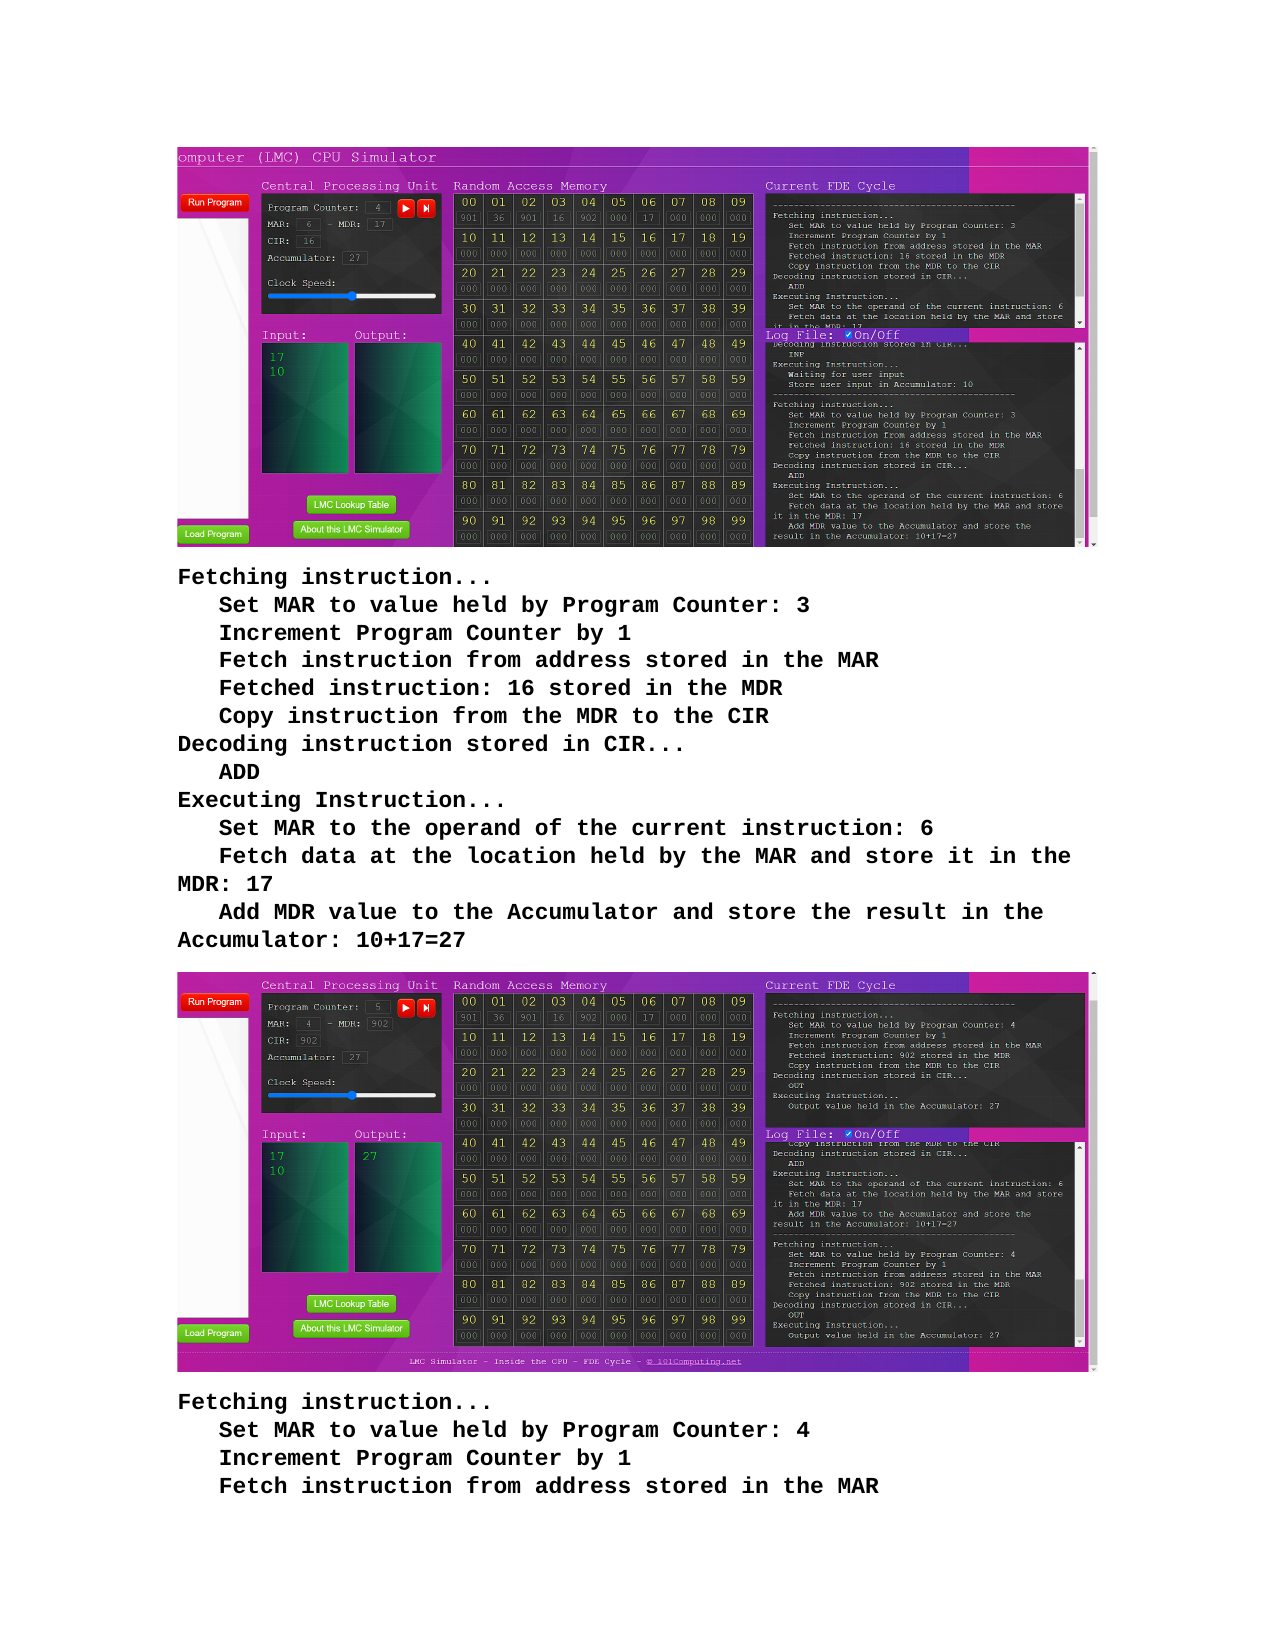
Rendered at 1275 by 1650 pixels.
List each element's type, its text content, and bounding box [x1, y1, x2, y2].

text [177, 1391, 1098, 1500]
picture [177, 972, 1098, 1372]
text Fetching instruction... Set MAR to value held by Program Counter: 3 Increment Program Counter by 1 Fetch instruction from address stored in the MAR Fetched instruction: 16 stored in the MDR Copy instruction from the MDR to the CIR Decoding instruction stored in CIR... ADD Executing Instruction... Set MAR to the operand of the current instruction: 6 Fetch data at the location held by the MAR and store it in the MDR: 17 Add MDR value to the Accumulator and store the result in the Accumulator: 10+17=27 [177, 565, 1098, 954]
picture [177, 147, 1098, 547]
